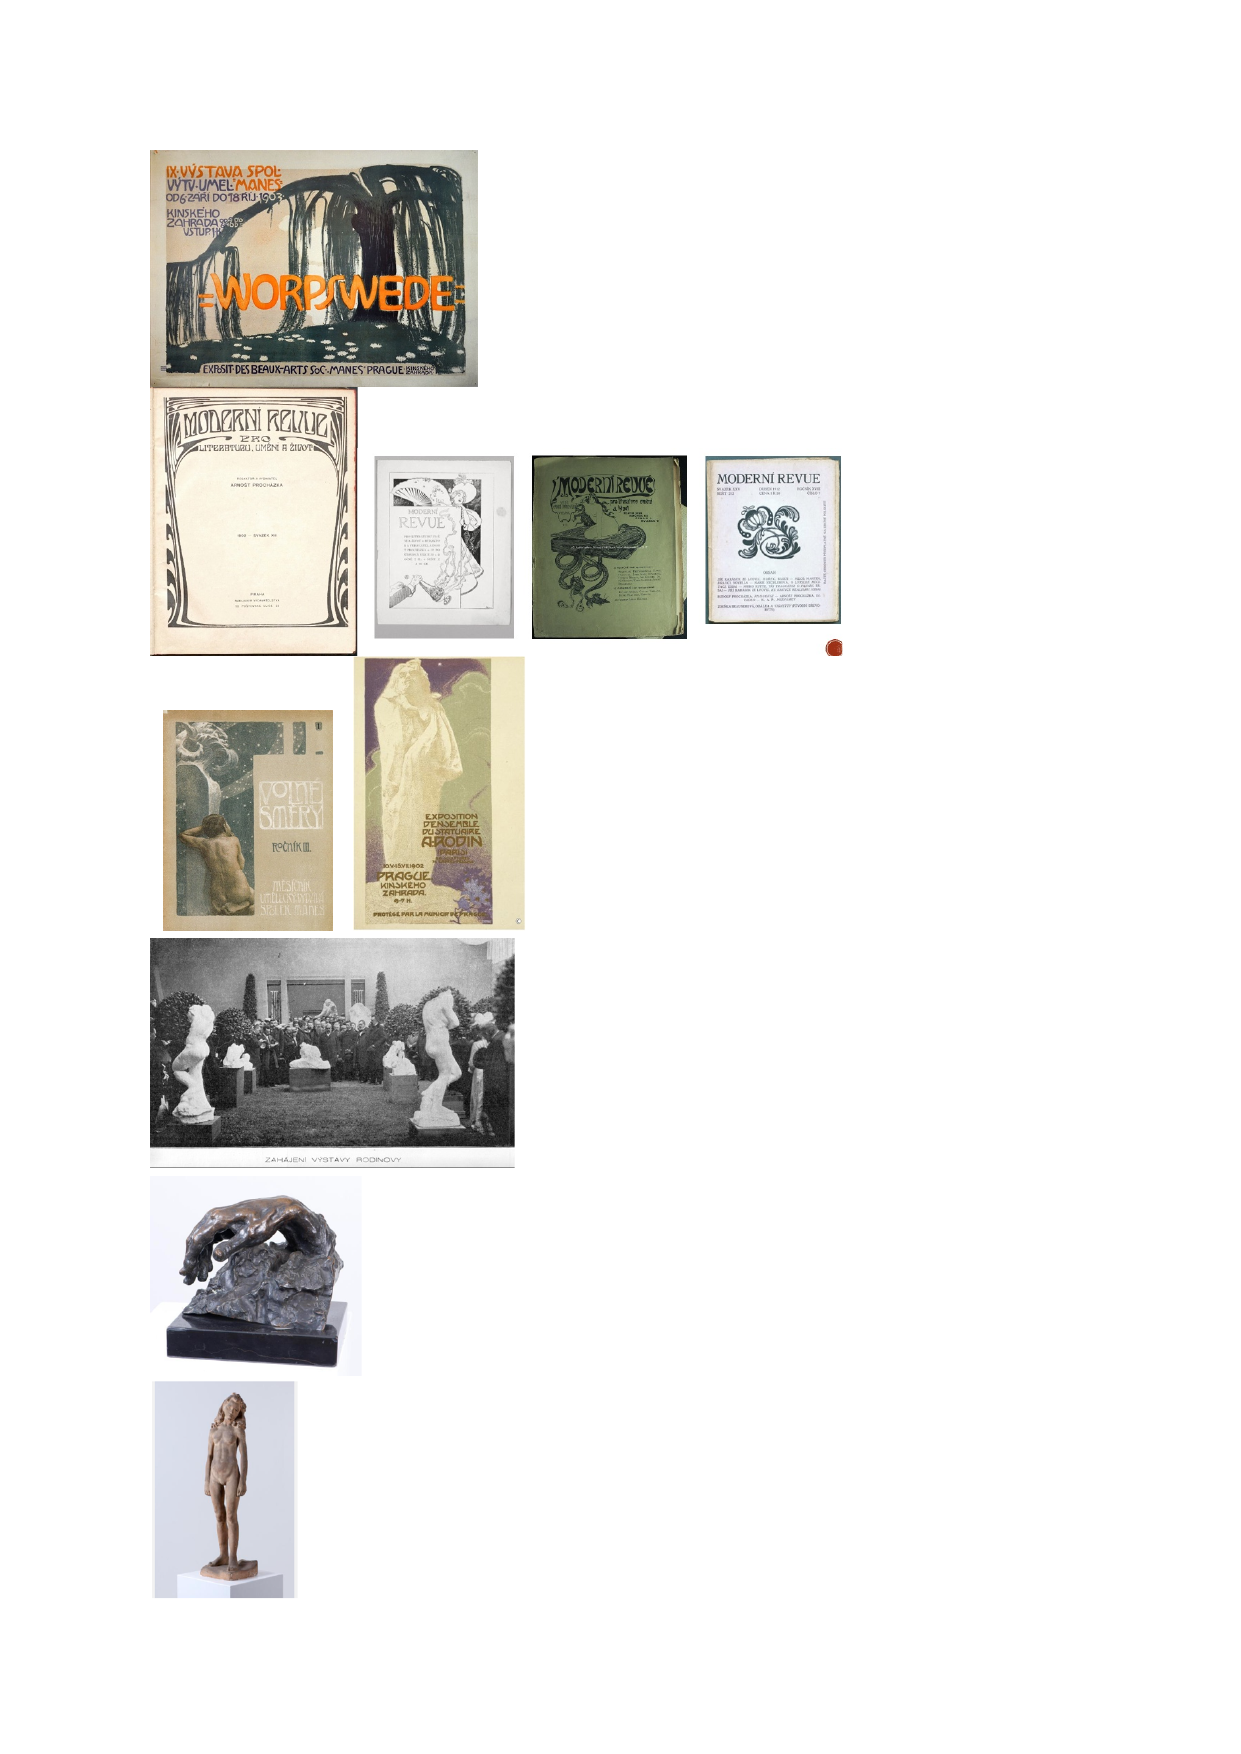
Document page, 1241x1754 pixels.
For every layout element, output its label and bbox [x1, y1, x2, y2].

picture [150, 938, 515, 1168]
picture [150, 150, 843, 931]
picture [163, 710, 333, 931]
picture [152, 1378, 298, 1600]
picture [150, 1176, 362, 1376]
